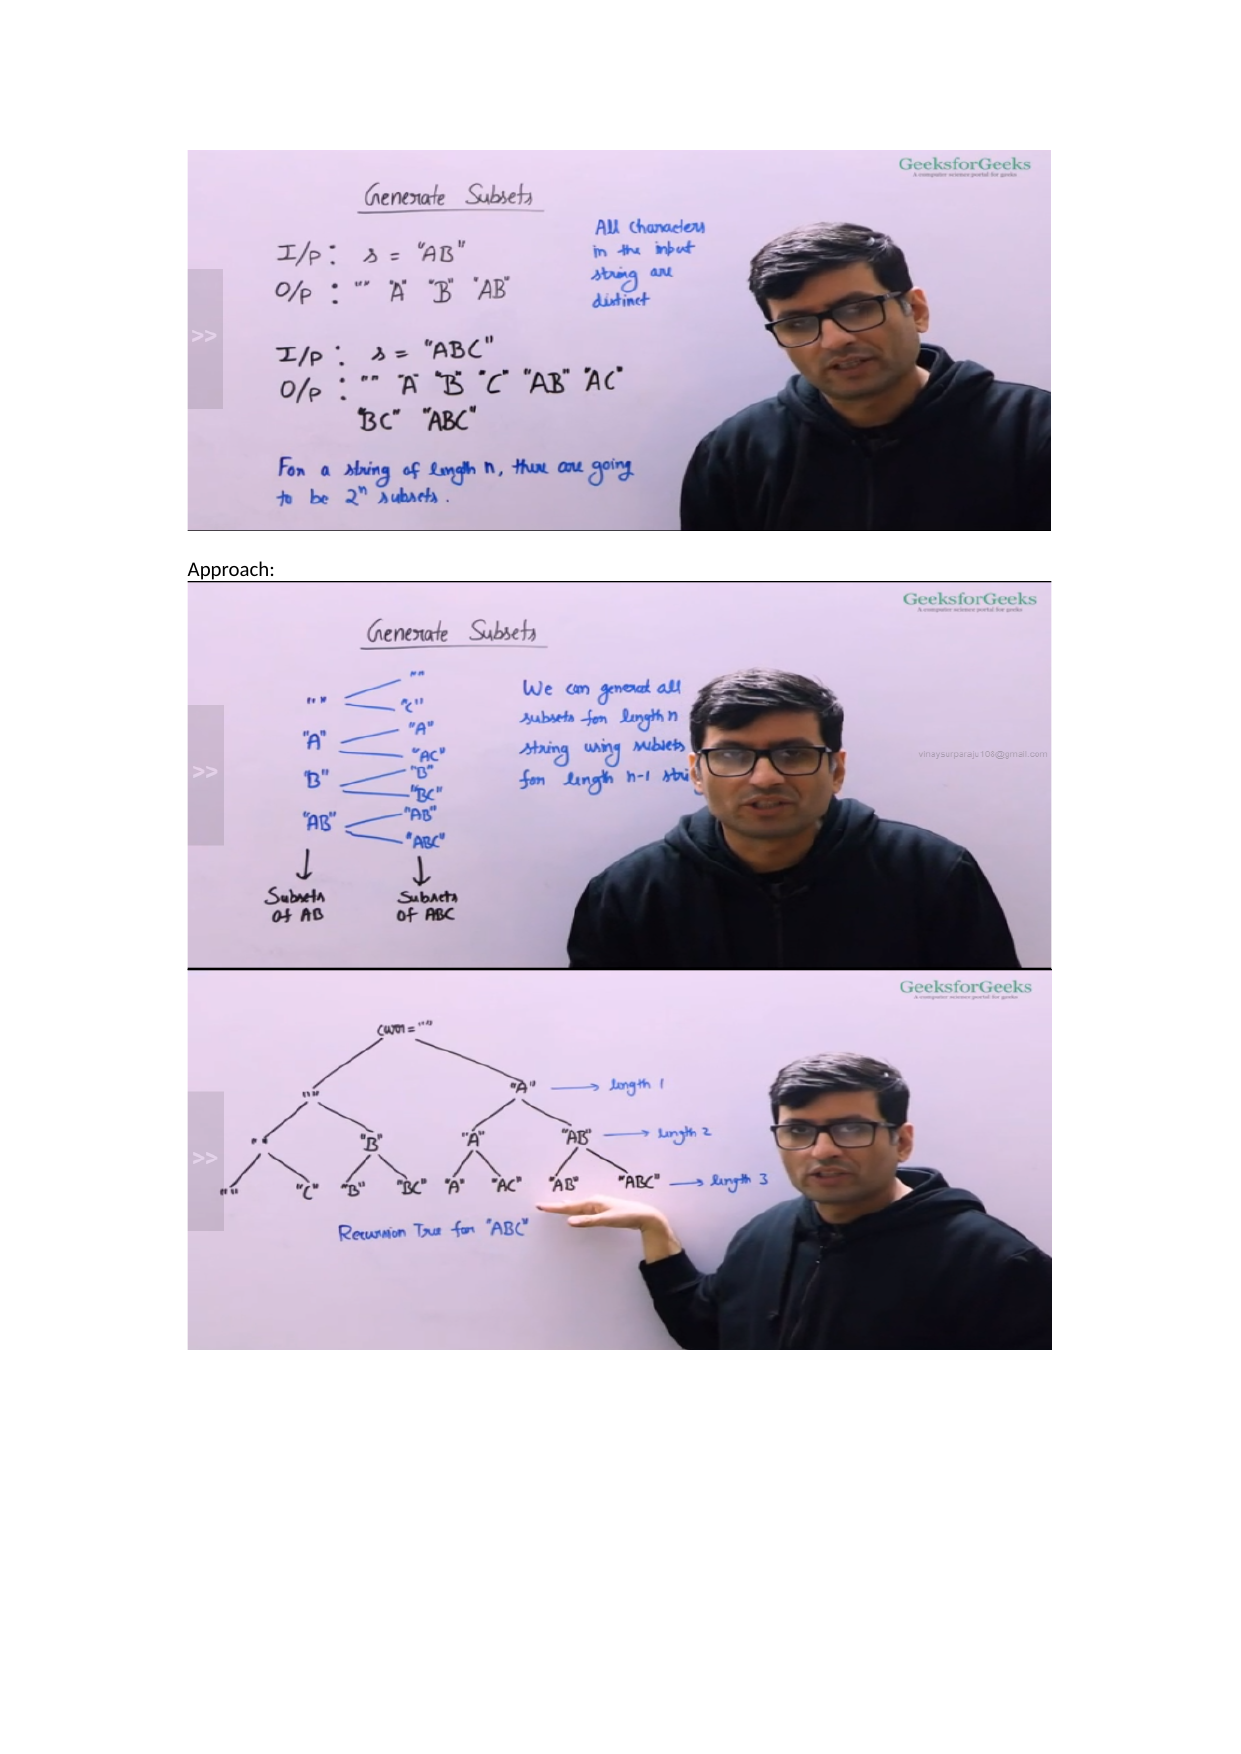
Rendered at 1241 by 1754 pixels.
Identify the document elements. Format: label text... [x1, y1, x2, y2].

text Approach: [187, 556, 1053, 582]
picture [187, 581, 1053, 1350]
picture [187, 150, 1052, 531]
